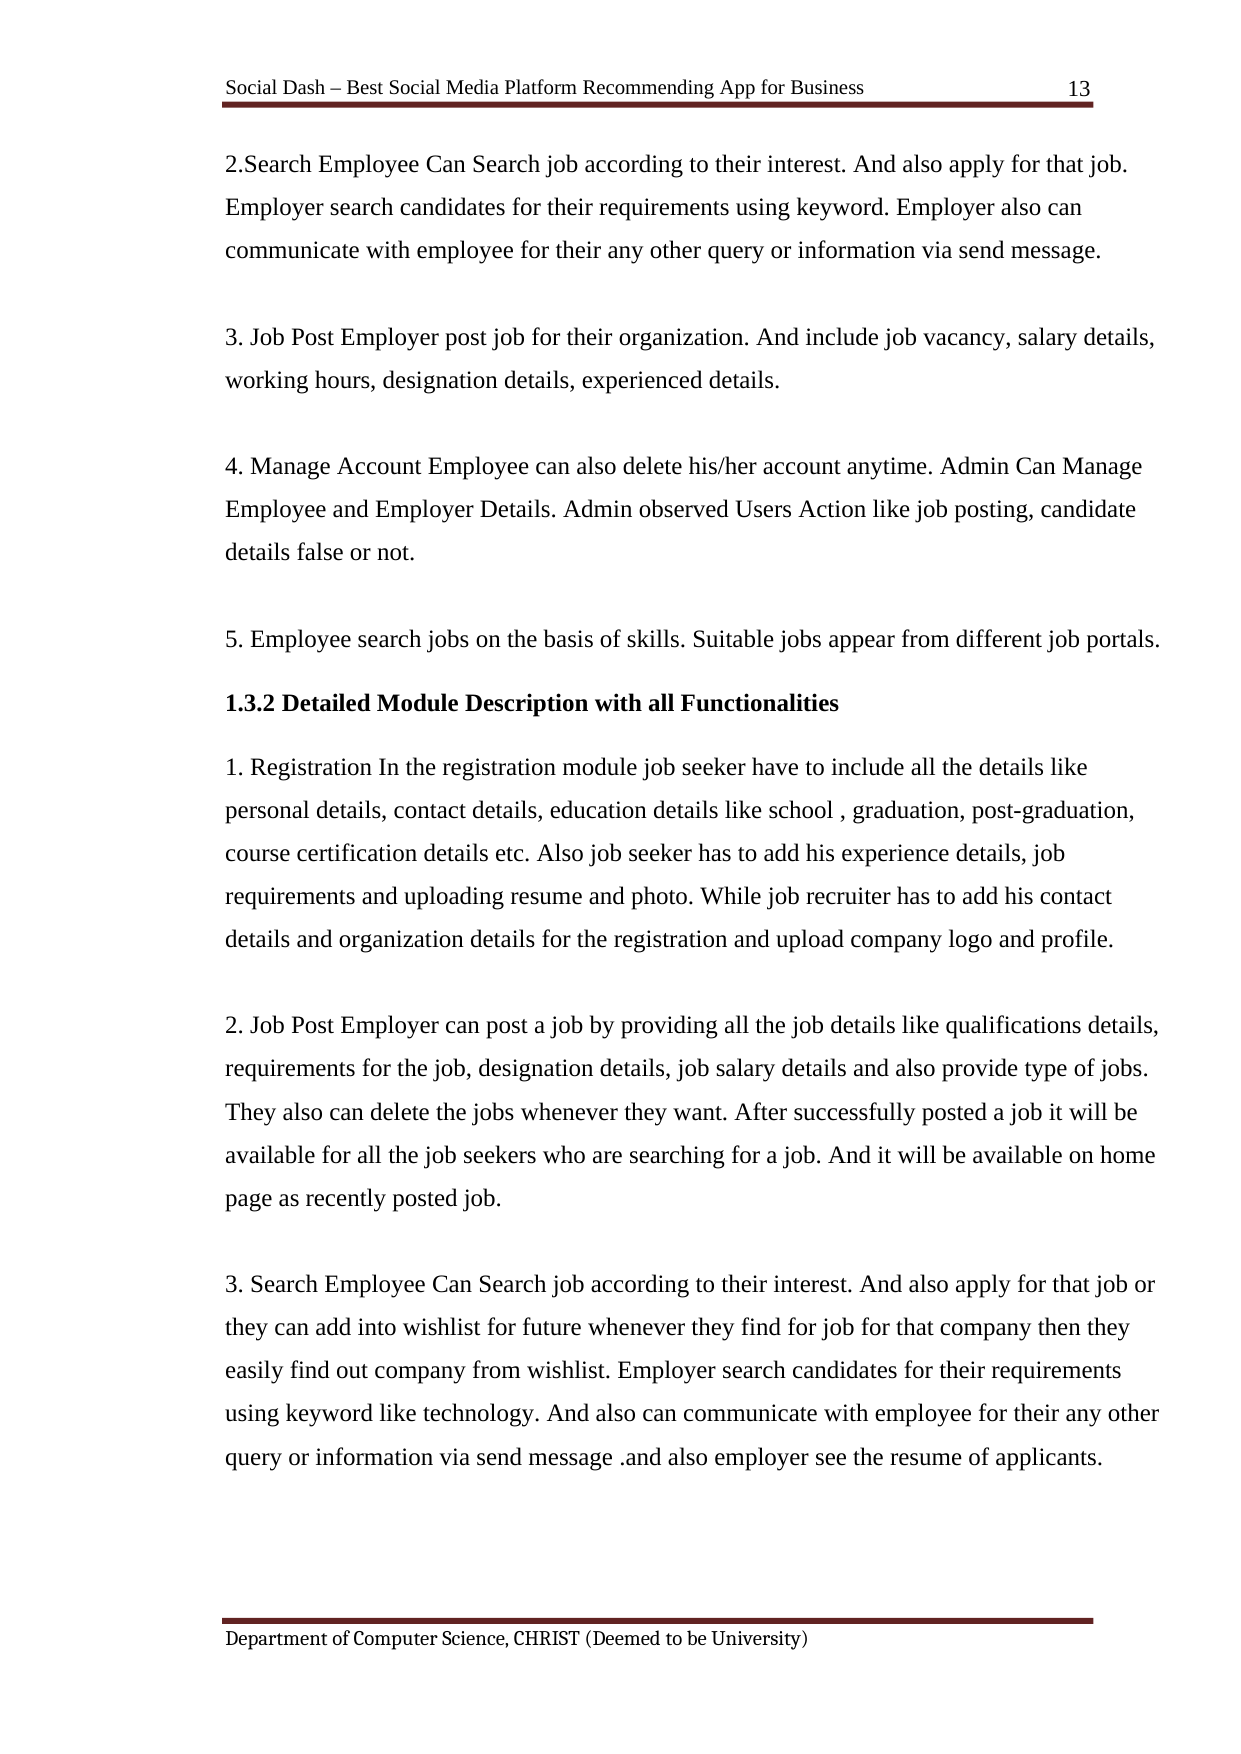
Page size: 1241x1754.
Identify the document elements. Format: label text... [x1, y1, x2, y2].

text 1. Registration In the registration module job seeker have to include all the details like personal details, contact details, education details like school , graduation, post-graduation, course certification details etc. Also job seeker has to add his experience details, job requirements and uploading resume and photo. While job recruiter has to add his contact details and organization details for the registration and upload company logo and profile. [225, 752, 1173, 953]
subtitle Detailed Module Description with all Functionalities [225, 688, 1173, 717]
text 2.Search Employee Can Search job according to their interest. And also apply for that job. Employer search candidates for their requirements using keyword. Employer also can communicate with employee for their any other query or information via send message. [225, 149, 1173, 264]
text 4. Manage Account Employee can also delete his/her account anytime. Admin Can Manage Employee and Employer Details. Admin observed Users Action like job posting, candidate details false or not. [225, 451, 1173, 566]
text 5. Employee search jobs on the basis of skills. Suitable jobs appear from different job portals. [167, 624, 1173, 652]
text 2. Job Post Employer can post a job by providing all the job details like qualifications details, requirements for the job, designation details, job salary details and also provide type of jobs. They also can delete the jobs whenever they want. After successfully posted a job it will be available for all the job seekers who are searching for a job. And it will be available on home page as recently posted job. [225, 1010, 1173, 1212]
text 3. Search Employee Can Search job according to their interest. And also apply for that job or they can add into wishlist for future whenever they find for job for that company then they easily find out company from wishlist. Employer search candidates for their requirements using keyword like technology. And also can communicate with employee for their any other query or information via send message .and also employer see the resume of applicants. [225, 1269, 1173, 1470]
text 3. Job Post Employer post job for their organization. And include job vacancy, salary details, working hours, designation details, experienced details. [225, 322, 1173, 394]
